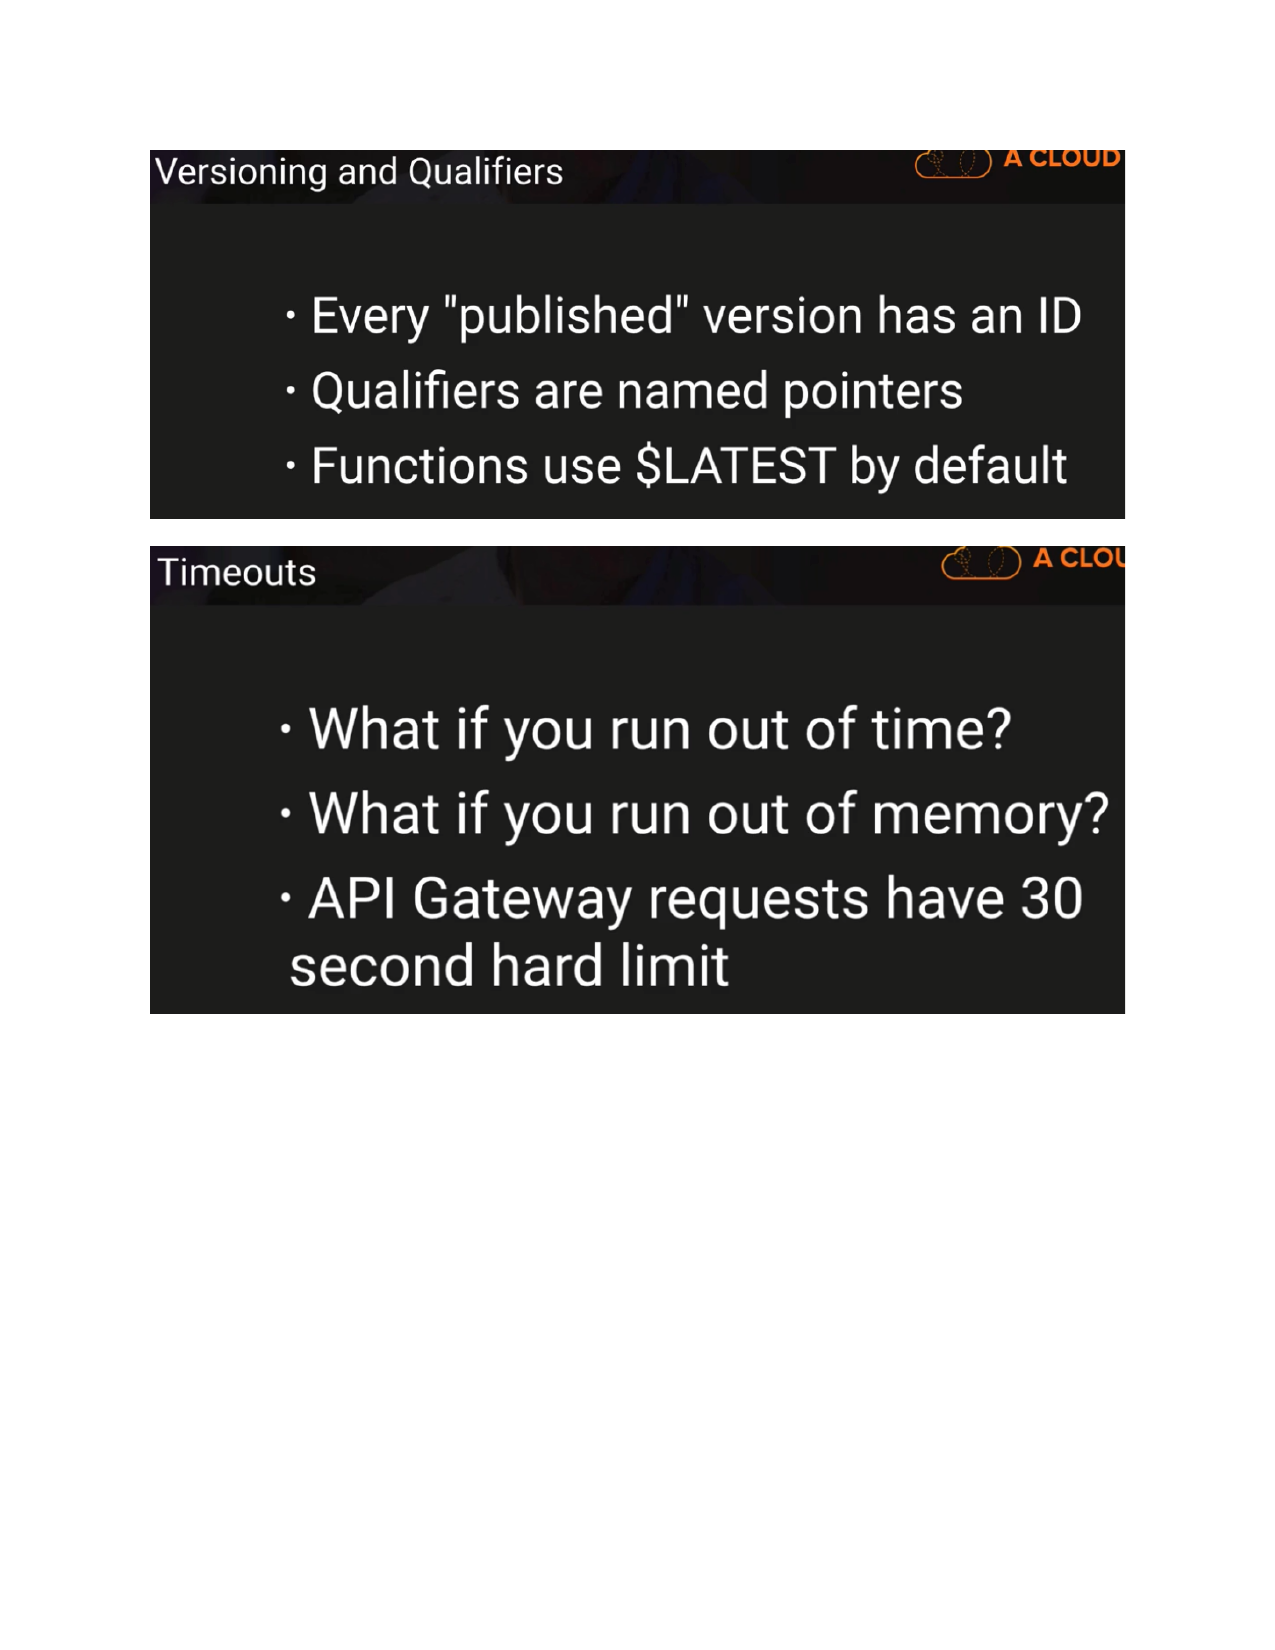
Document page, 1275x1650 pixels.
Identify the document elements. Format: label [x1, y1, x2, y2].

picture [150, 150, 1125, 519]
picture [150, 546, 1125, 1014]
